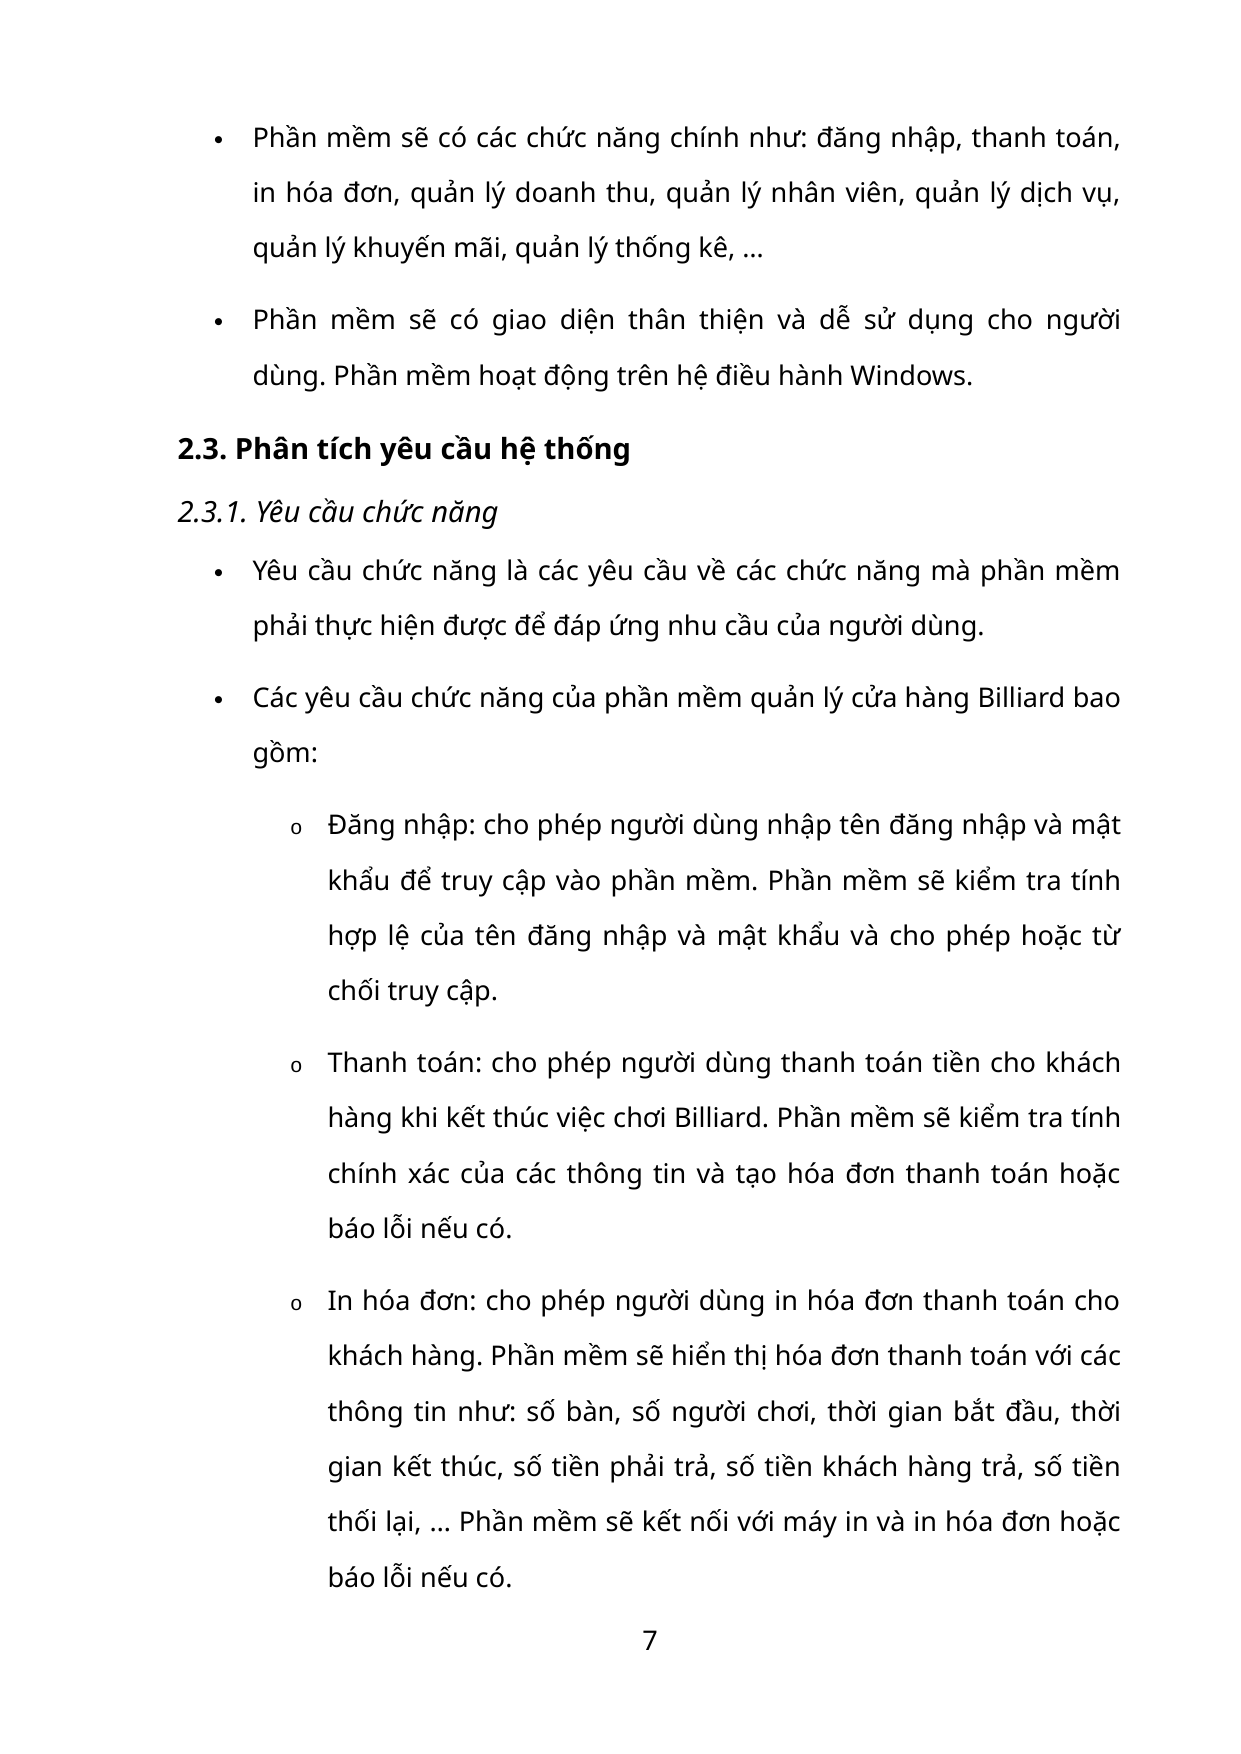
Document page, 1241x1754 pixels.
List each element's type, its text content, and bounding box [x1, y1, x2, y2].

subtitle 2.3. Phân tích yêu cầu hệ thống [177, 428, 1122, 468]
list In hóa đơn: cho phép người dùng in hóa đơn thanh toán cho khách hàng. Phần mềm sẽ hiển thị hóa đơn thanh toán với các thông tin như: số bàn, số người chơi, thời gian bắt đầu, thời gian kết thúc, số tiền phải trả, số tiền khách hàng trả, số tiền thối lại, … Phần mềm sẽ kết nối với máy in và in hóa đơn hoặc báo lỗi nếu có. [290, 1282, 1122, 1595]
subtitle 2.3.1. Yêu cầu chức năng [177, 492, 1122, 531]
list Phần mềm sẽ có các chức năng chính như: đăng nhập, thanh toán, in hóa đơn, quản lý doanh thu, quản lý nhân viên, quản lý dịch vụ, quản lý khuyến mãi, quản lý thống kê, … [215, 118, 1122, 266]
list Yêu cầu chức năng là các yêu cầu về các chức năng mà phần mềm phải thực hiện được để đáp ứng nhu cầu của người dùng. [215, 551, 1122, 643]
list Đăng nhập: cho phép người dùng nhập tên đăng nhập và mật khẩu để truy cập vào phần mềm. Phần mềm sẽ kiểm tra tính hợp lệ của tên đăng nhập và mật khẩu và cho phép hoặc từ chối truy cập. [290, 806, 1122, 1008]
list Phần mềm sẽ có giao diện thân thiện và dễ sử dụng cho người dùng. Phần mềm hoạt động trên hệ điều hành Windows. [215, 301, 1122, 393]
list Các yêu cầu chức năng của phần mềm quản lý cửa hàng Billiard bao gồm: [215, 678, 1122, 771]
list Thanh toán: cho phép người dùng thanh toán tiền cho khách hàng khi kết thúc việc chơi Billiard. Phần mềm sẽ kiểm tra tính chính xác của các thông tin và tạo hóa đơn thanh toán hoặc báo lỗi nếu có. [290, 1044, 1122, 1246]
